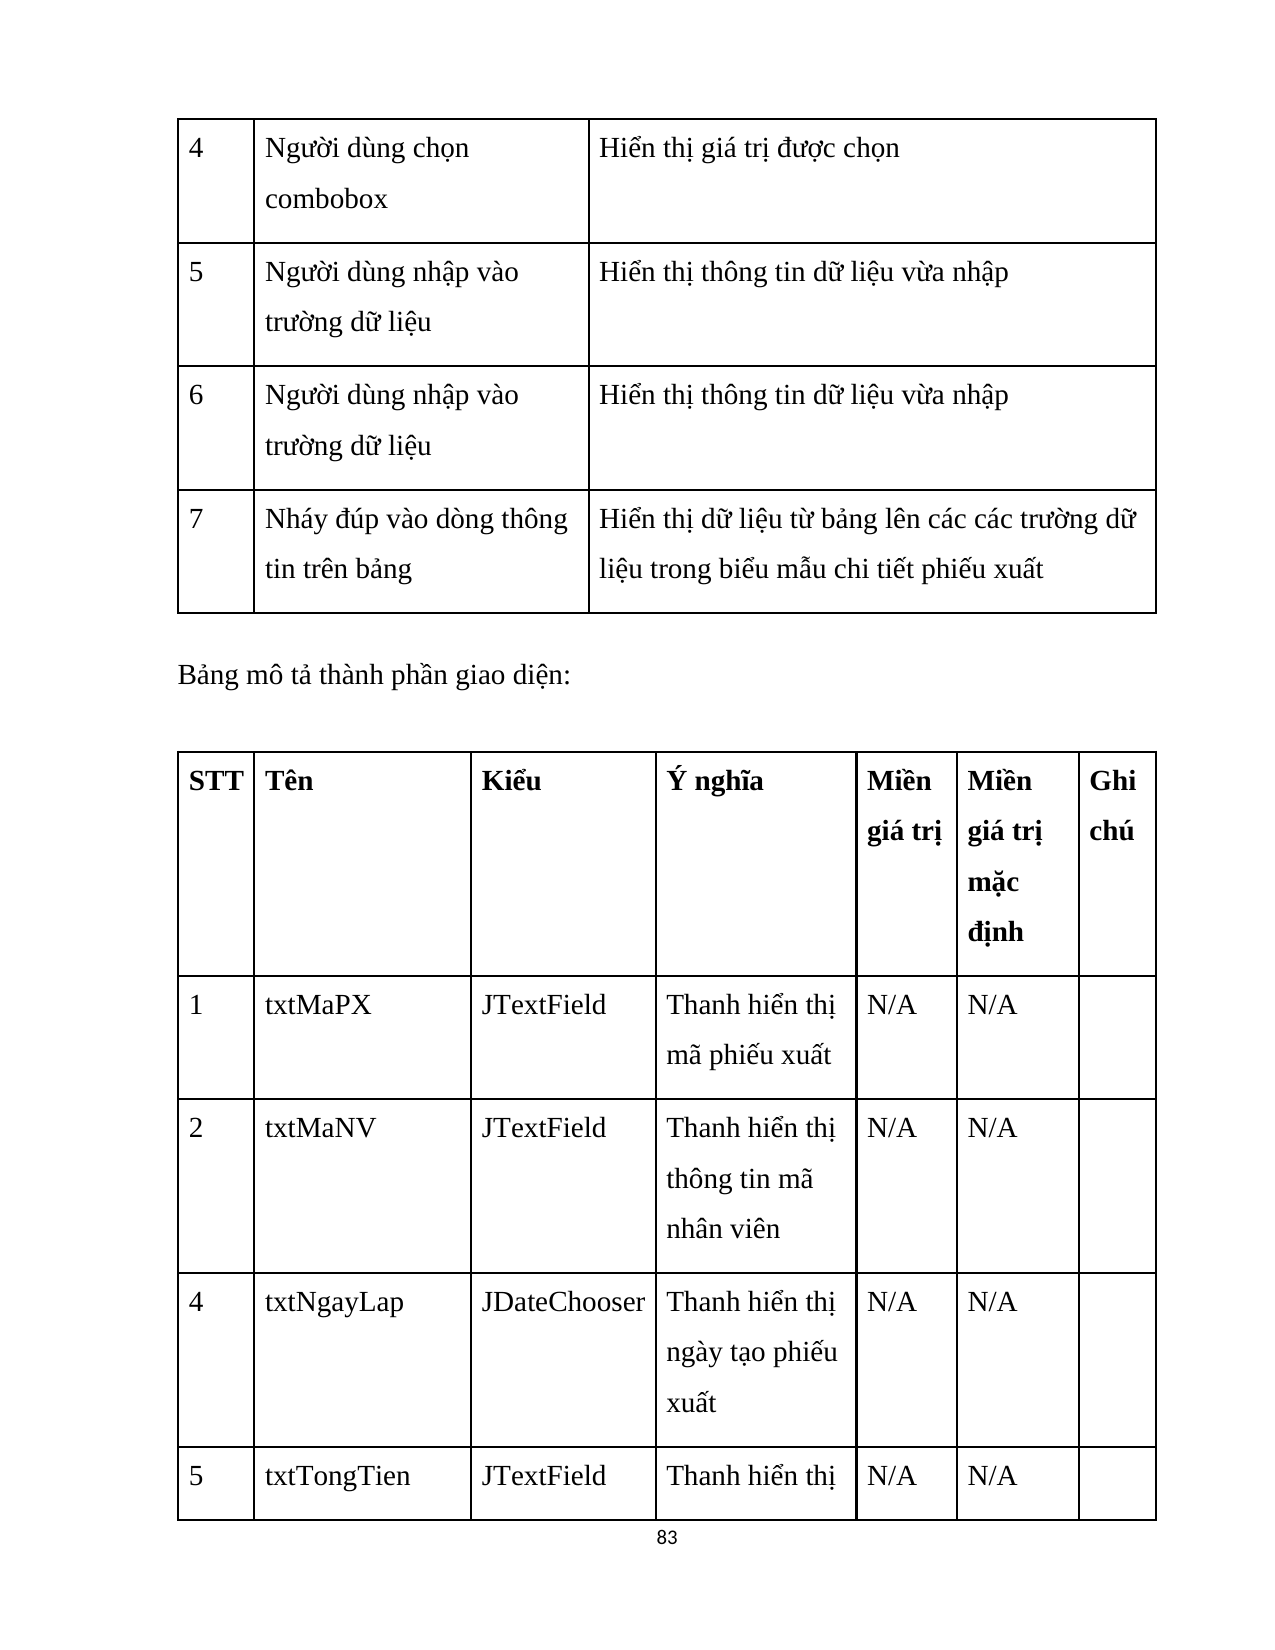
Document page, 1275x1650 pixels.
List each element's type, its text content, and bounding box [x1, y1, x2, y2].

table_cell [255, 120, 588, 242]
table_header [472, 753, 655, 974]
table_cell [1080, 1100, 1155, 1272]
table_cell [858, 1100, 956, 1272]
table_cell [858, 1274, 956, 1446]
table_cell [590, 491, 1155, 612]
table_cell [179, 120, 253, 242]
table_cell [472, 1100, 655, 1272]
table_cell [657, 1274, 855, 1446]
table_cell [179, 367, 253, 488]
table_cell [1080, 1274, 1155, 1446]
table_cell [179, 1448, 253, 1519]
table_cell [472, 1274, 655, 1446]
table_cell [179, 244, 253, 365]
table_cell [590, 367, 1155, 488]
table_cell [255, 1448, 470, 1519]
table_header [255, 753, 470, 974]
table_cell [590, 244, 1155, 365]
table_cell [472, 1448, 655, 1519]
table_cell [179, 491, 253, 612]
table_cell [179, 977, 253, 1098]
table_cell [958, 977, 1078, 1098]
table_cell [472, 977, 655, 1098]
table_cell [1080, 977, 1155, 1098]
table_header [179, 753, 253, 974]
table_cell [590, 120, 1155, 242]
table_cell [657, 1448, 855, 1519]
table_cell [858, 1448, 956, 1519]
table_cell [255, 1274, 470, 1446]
text Bảng mô tả thành phần giao diện: [177, 657, 1157, 691]
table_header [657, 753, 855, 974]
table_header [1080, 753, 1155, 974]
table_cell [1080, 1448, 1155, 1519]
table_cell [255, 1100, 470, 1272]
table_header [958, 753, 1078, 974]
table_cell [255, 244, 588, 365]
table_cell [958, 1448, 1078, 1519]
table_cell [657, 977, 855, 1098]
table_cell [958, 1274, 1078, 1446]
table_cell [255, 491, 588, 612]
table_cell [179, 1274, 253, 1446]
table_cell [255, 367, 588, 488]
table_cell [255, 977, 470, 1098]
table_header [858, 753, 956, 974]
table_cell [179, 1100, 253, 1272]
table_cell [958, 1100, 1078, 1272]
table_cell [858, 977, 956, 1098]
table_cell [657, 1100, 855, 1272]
